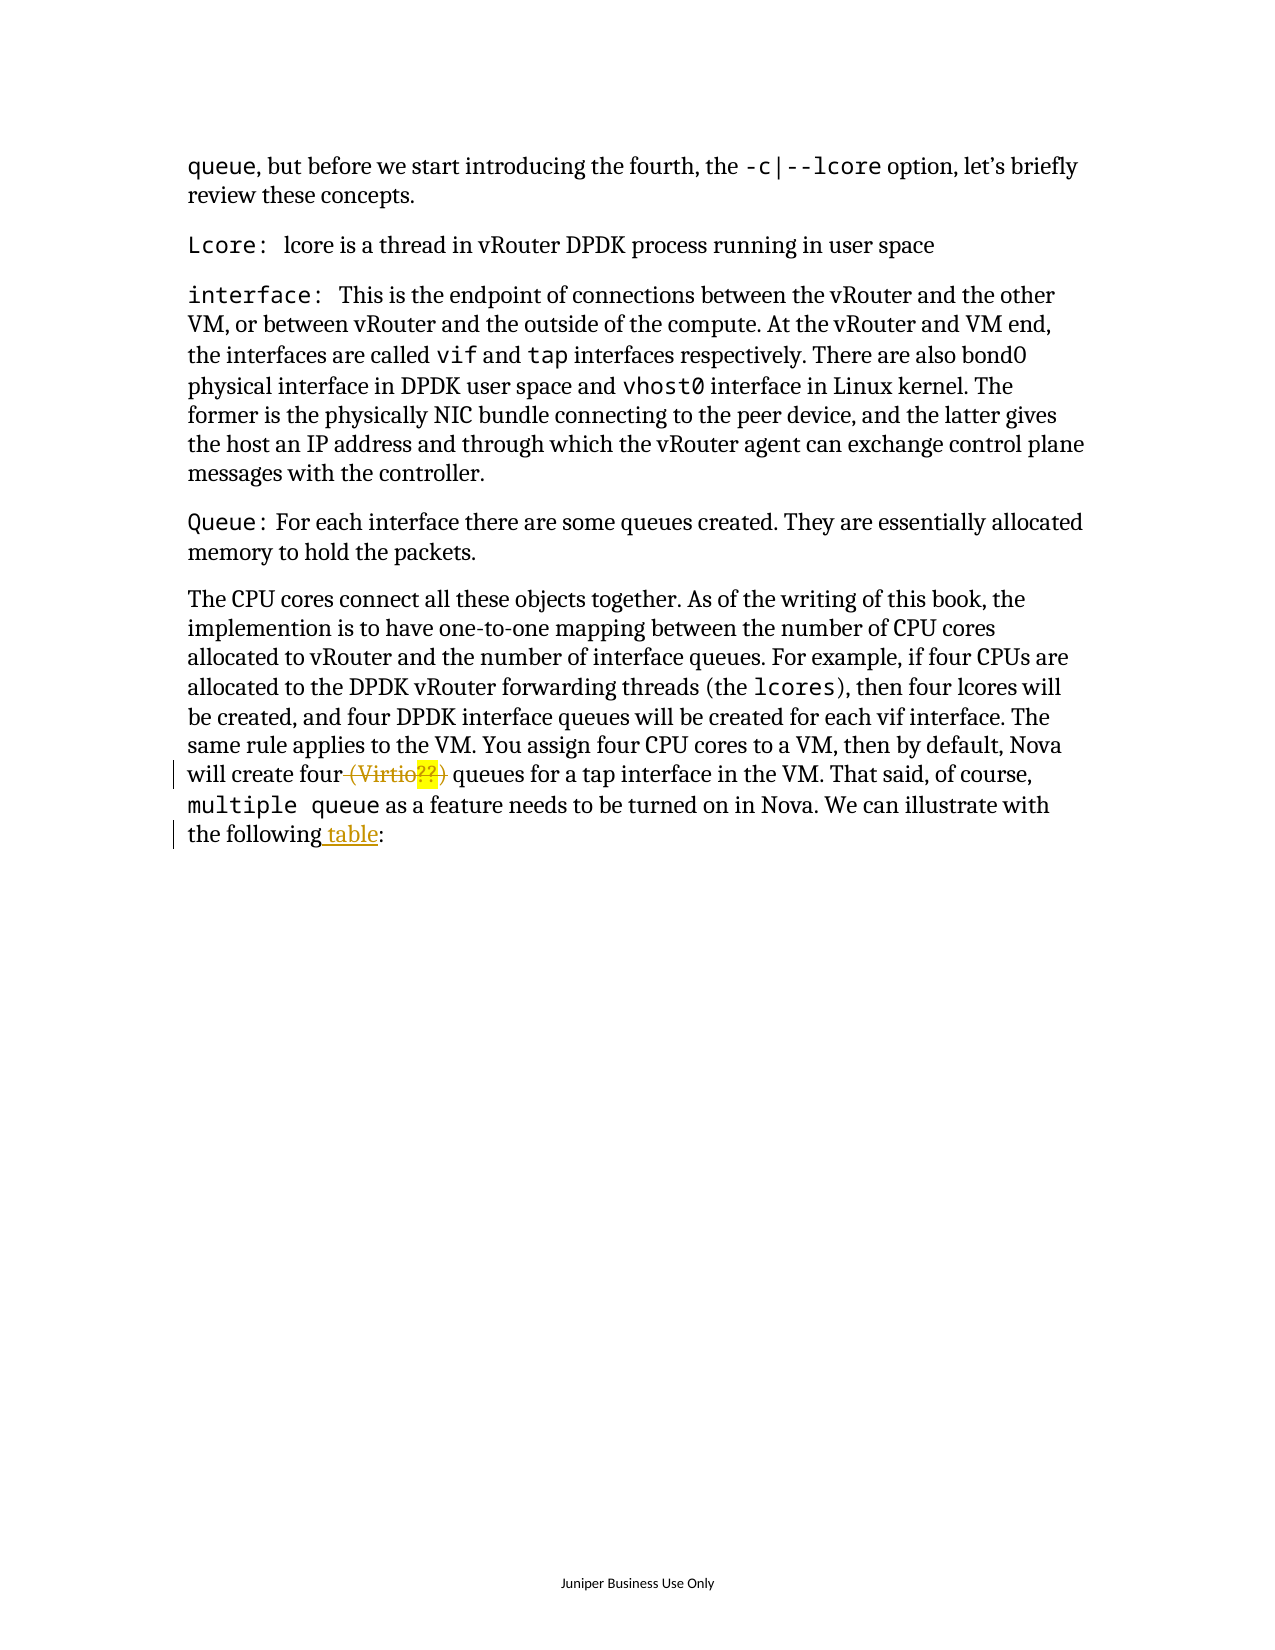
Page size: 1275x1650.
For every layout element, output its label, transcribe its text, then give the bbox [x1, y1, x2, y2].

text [187, 150, 1087, 210]
text The CPU cores connect all these objects together. As of the writing of this book, the implemention is to have one-to-one mapping between the number of CPU cores allocated to vRouter and the number of interface queues. For example, if four CPUs are allocated to the DPDK vRouter forwarding threads (the lcores), then four lcores will be created, and four DPDK interface queues will be created for each vif interface. The same rule applies to the VM. You assign four CPU cores to a VM, then by default, Nova will create four queues for a tap interface in the VM. That said, of course, multiple queue as a feature needs to be turned on in Nova. We can illustrate with the following: [187, 585, 1087, 849]
text interface: This is the endpoint of connections between the vRouter and the other VM, or between vRouter and the outside of the compute. At the vRouter and VM end, the interfaces are called vif and tap interfaces respectively. There are also bond0 physical interface in DPDK user space and vhost0 interface in Linux kernel. The former is the physically NIC bundle connecting to the peer device, and the latter gives the host an IP address and through which the vRouter agent can exchange control plane messages with the controller. [187, 279, 1087, 487]
text Queue: For each interface there are some queues created. They are essentially allocated memory to hold the packets. [187, 506, 1087, 566]
text Lcore: lcore is a thread in vRouter DPDK process running in user space [187, 229, 1087, 260]
